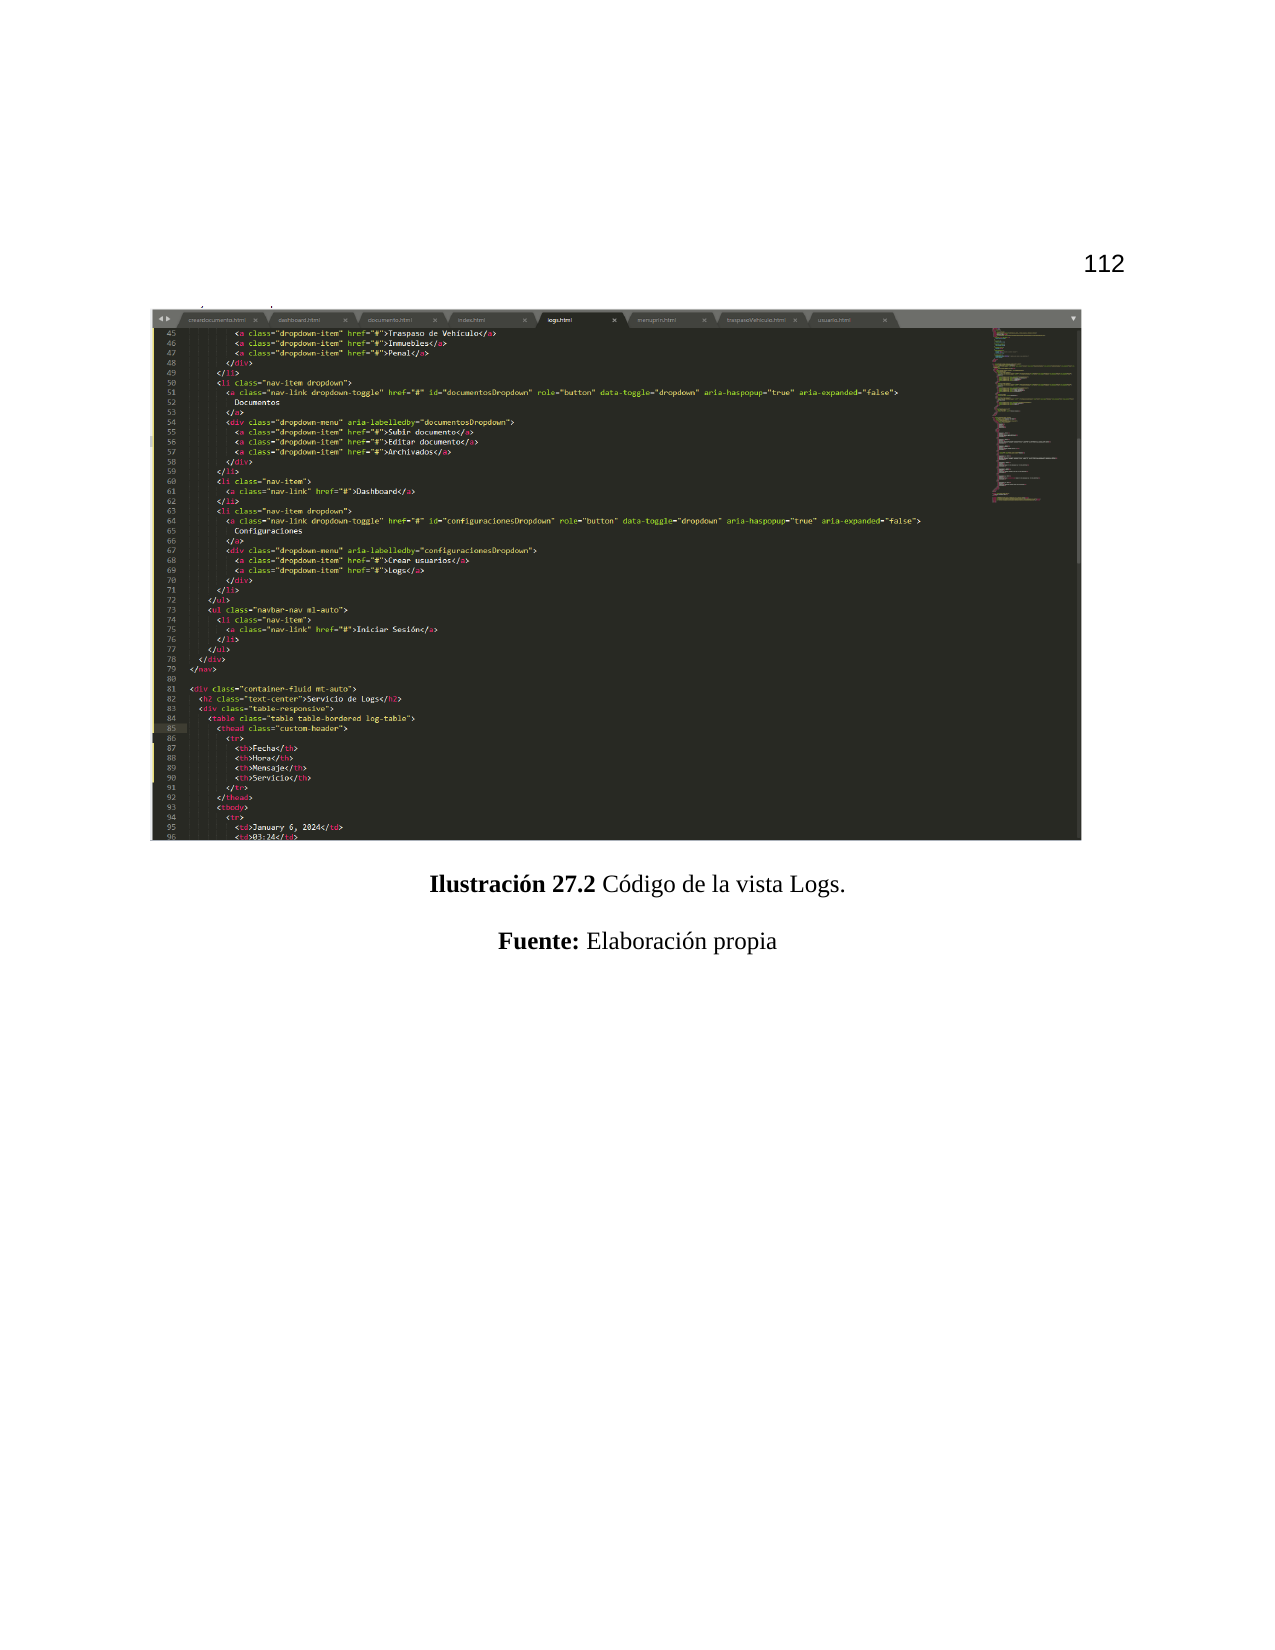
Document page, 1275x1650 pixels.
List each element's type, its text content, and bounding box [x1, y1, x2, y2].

text Fuente: Elaboración propia [150, 926, 1125, 955]
picture [150, 306, 1082, 841]
text Ilustración 27.2 Código de la vista Logs. [150, 869, 1125, 898]
